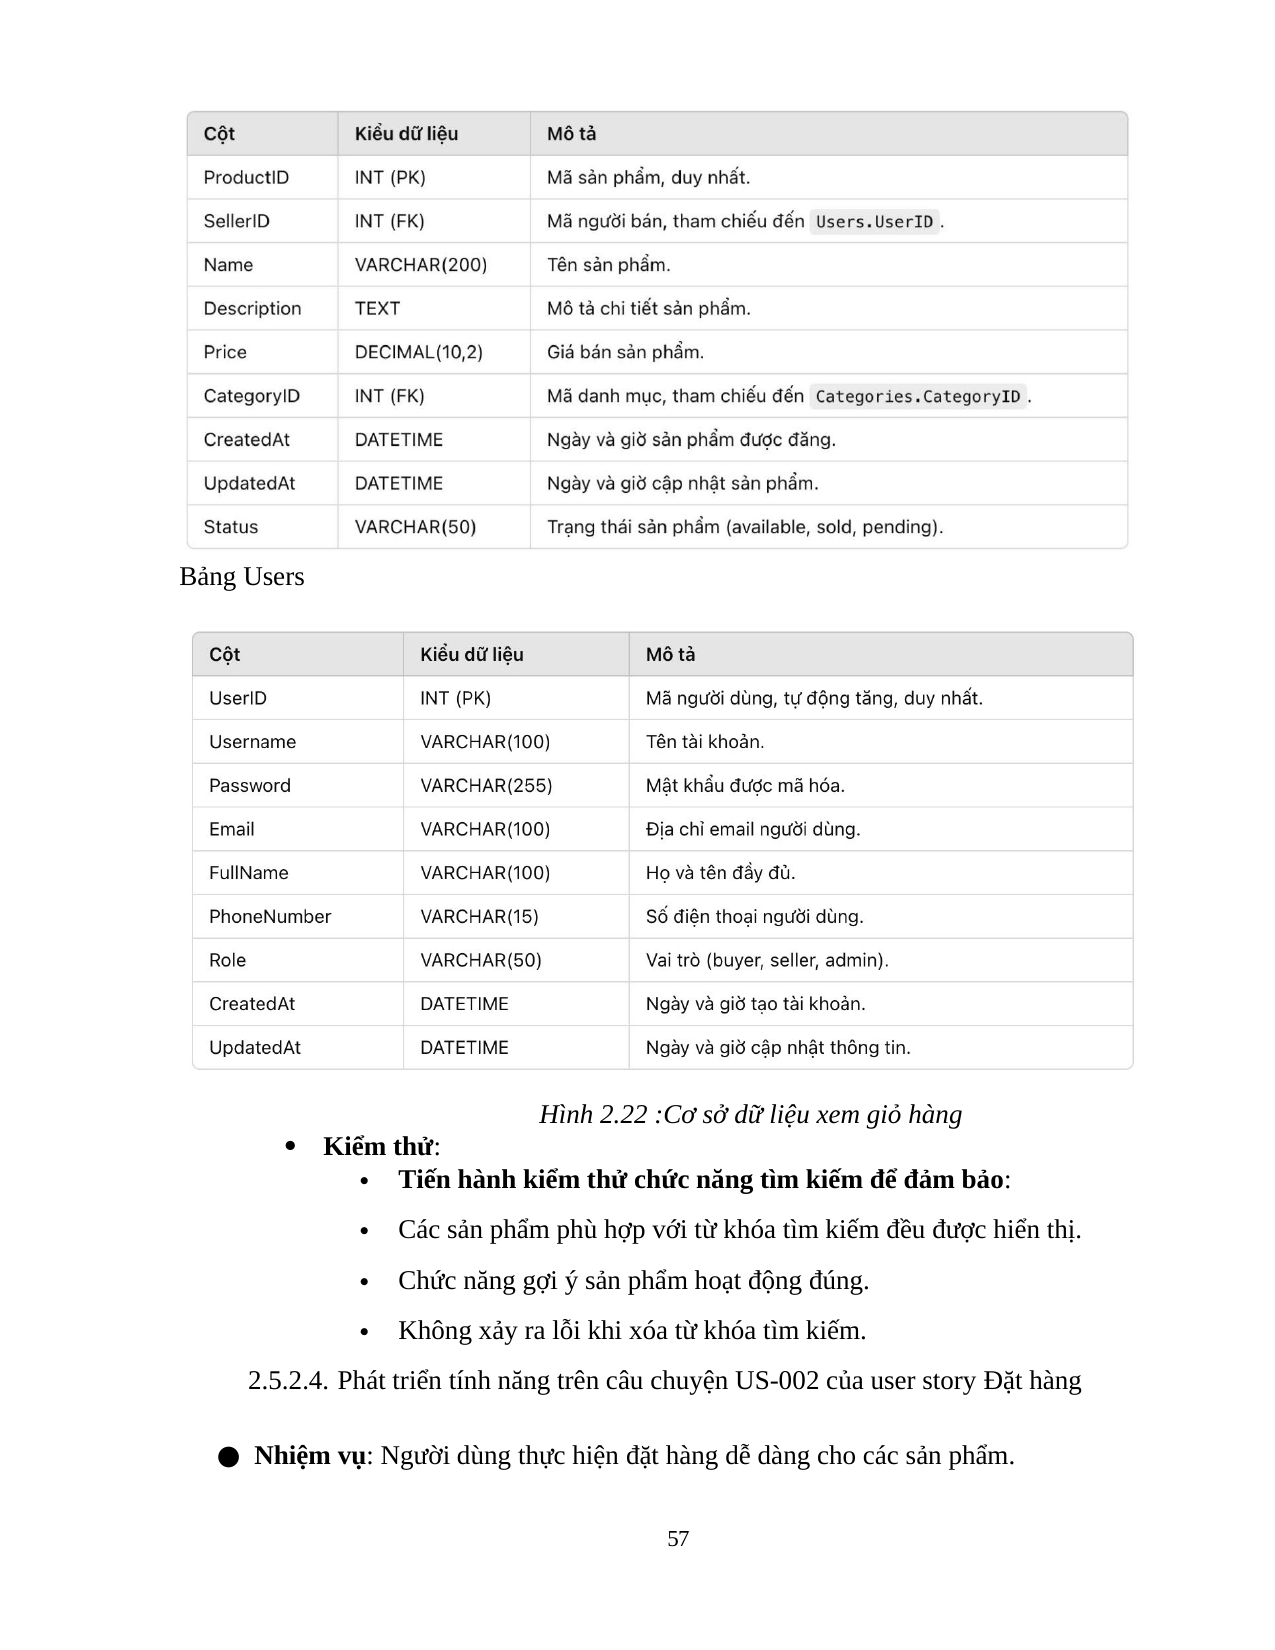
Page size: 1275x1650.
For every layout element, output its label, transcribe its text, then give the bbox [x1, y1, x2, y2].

list Nhiệm vụ: Người dùng thực hiện đặt hàng dễ dàng cho các sản phẩm. [217, 1424, 1137, 1480]
picture [179, 626, 1138, 1080]
list Tiến hành kiểm thử chức năng tìm kiếm để đảm bảo: [361, 1163, 1137, 1194]
list Không xảy ra lỗi khi xóa từ khóa tìm kiếm. [361, 1314, 1137, 1345]
list Chức năng gợi ý sản phẩm hoạt động đúng. [361, 1264, 1137, 1295]
text Hình 2.22 :Cơ sở dữ liệu xem giỏ hàng [367, 1098, 1137, 1130]
list Các sản phẩm phù hợp với từ khóa tìm kiếm đều được hiển thị. [361, 1214, 1137, 1245]
list Phát triển tính năng trên câu chuyện US-002 của user story Đặt hàng [248, 1364, 1137, 1395]
list Kiểm thử: [286, 1130, 1137, 1161]
picture [179, 104, 1138, 558]
text Bảng Users [179, 560, 1137, 591]
